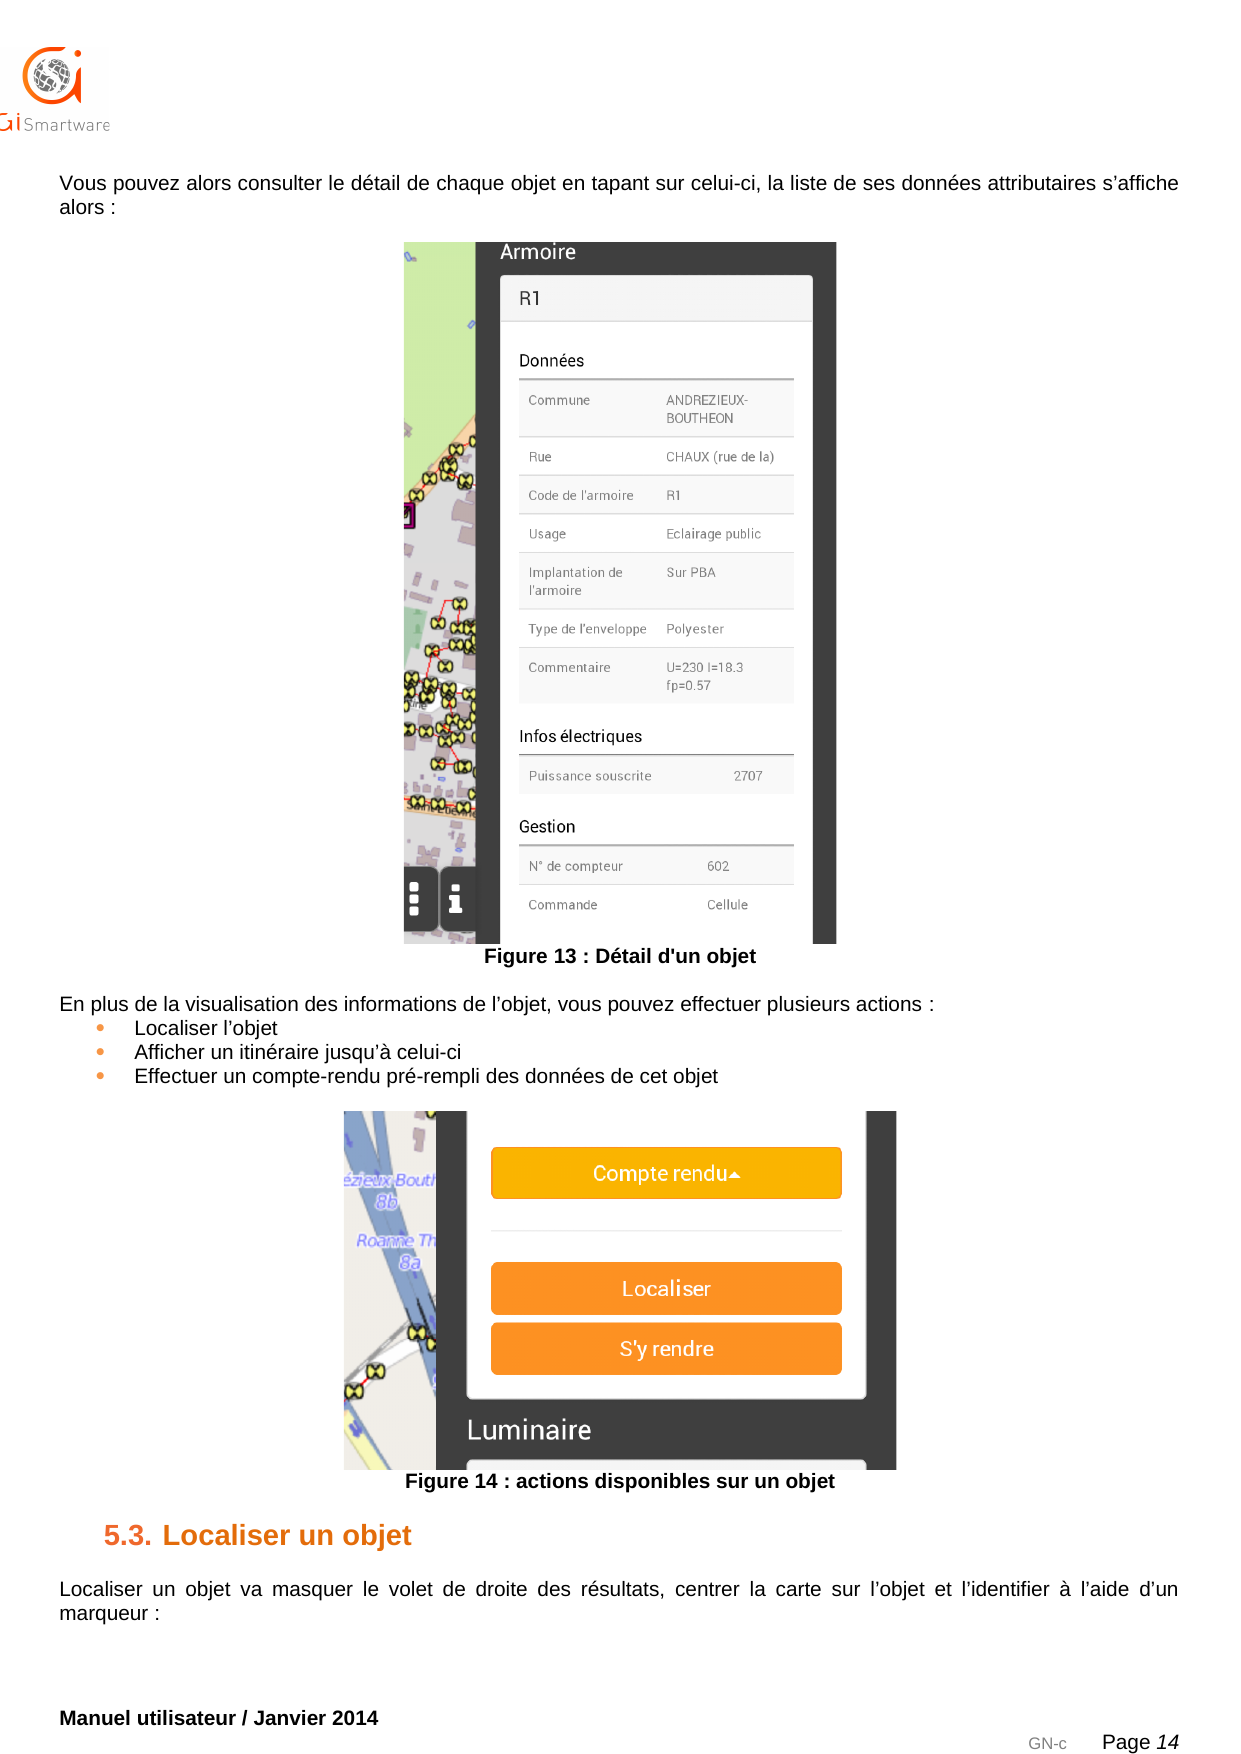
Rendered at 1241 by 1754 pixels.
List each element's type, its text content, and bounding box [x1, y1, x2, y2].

list Effectuer un compte-rendu pré-rempli des données de cet objet [97, 1063, 1181, 1088]
list Localiser l’objet [97, 1015, 1181, 1039]
picture [0, 47, 110, 131]
text Vous pouvez alors consulter le détail de chaque objet en tapant sur celui-ci, la liste de ses données attributaires s’affiche alors : [59, 171, 1181, 219]
picture [343, 1111, 897, 1470]
list Afficher un itinéraire jusqu’à celui-ci [97, 1039, 1181, 1063]
text Localiser un objet va masquer le volet de droite des résultats, centrer la carte sur l’objet et l’identifier à l’aide d’un marqueur : [59, 1577, 1181, 1625]
text En plus de la visualisation des informations de l’objet, vous pouvez effectuer plusieurs actions : [59, 991, 1181, 1015]
picture [403, 242, 837, 944]
subtitle Localiser un objet [103, 1518, 1181, 1552]
